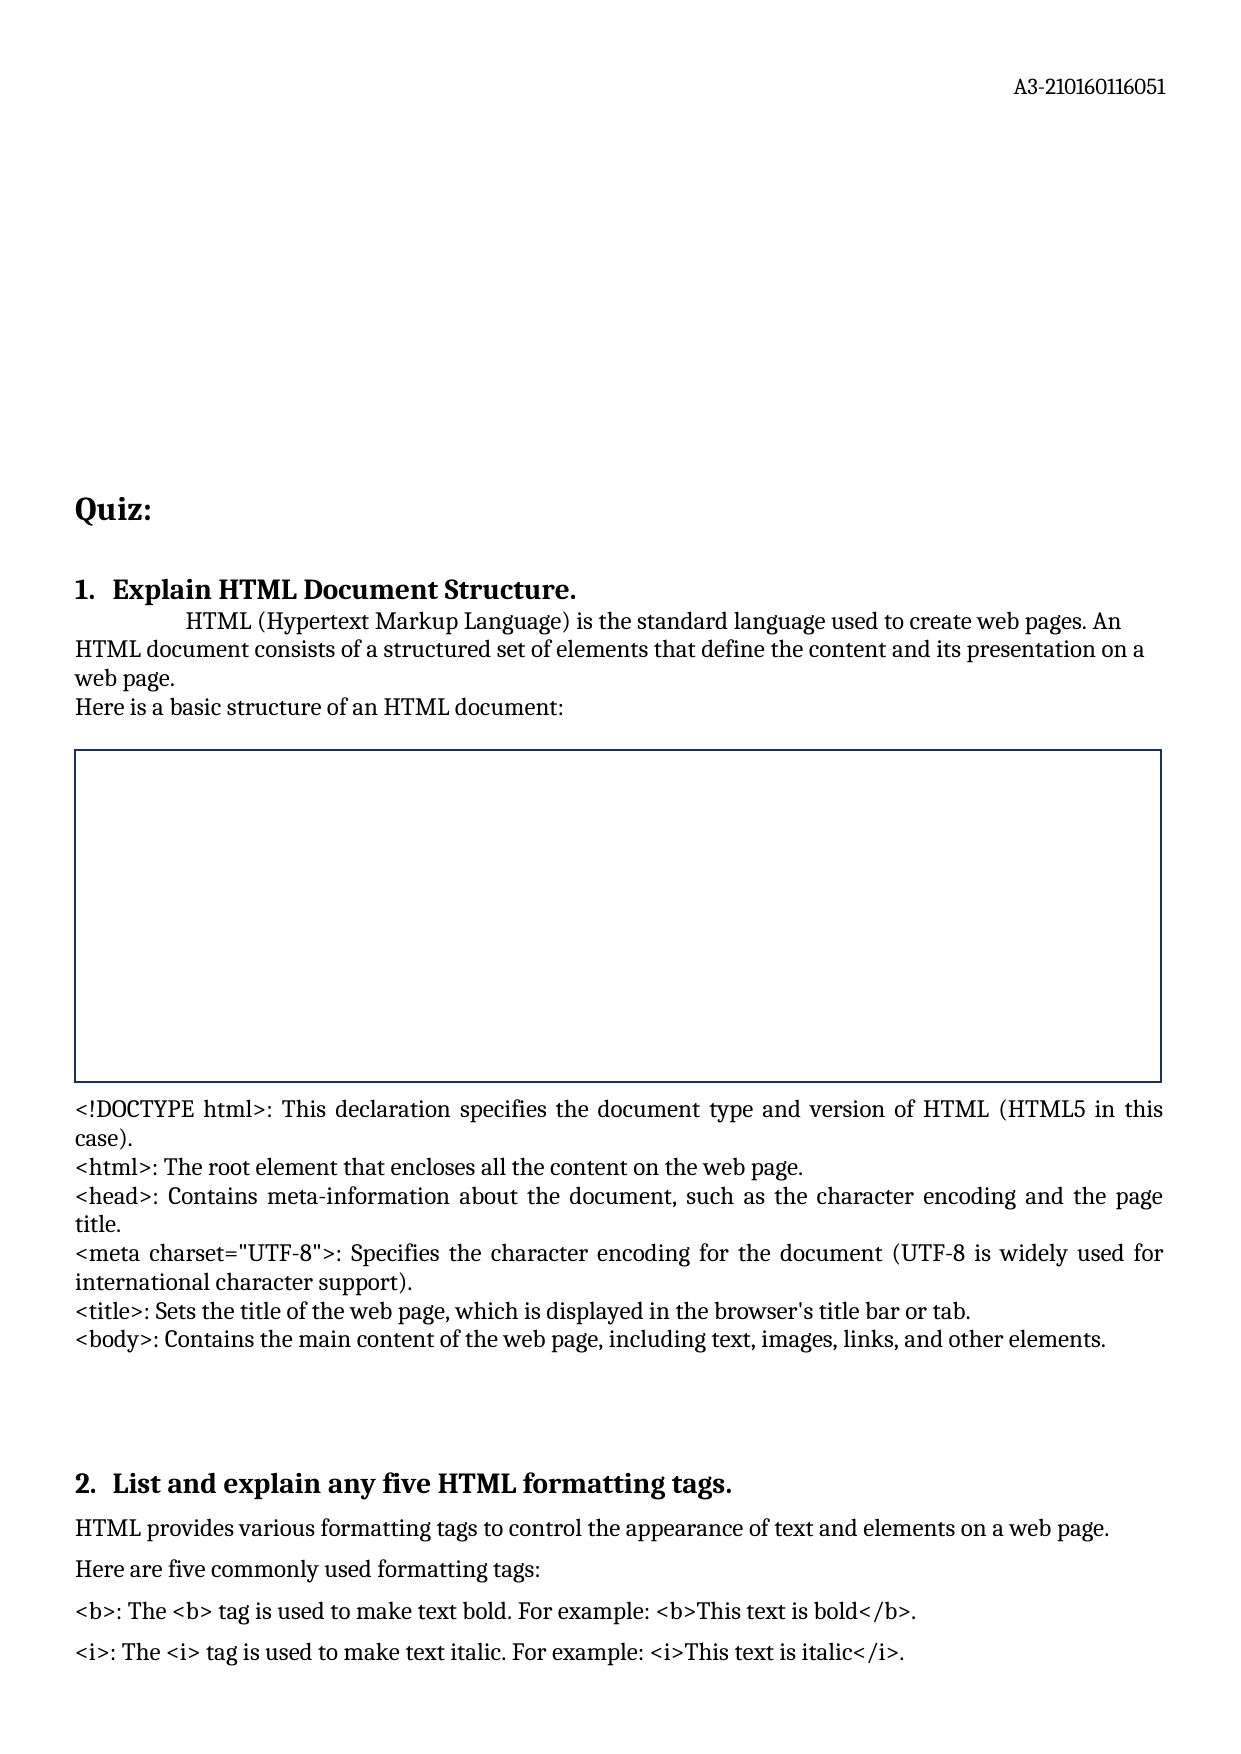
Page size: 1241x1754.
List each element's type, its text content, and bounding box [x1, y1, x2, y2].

text Here are five commonly used formatting tags: [75, 1555, 1165, 1584]
list HTML provides various formatting tags to control the appearance of text and elements on a web page. [75, 1514, 1165, 1542]
text HTML (Hypertext Markup Language) is the standard language used to create web pages. An HTML document consists of a structured set of elements that define the content and its presentation on a web page. [75, 607, 1165, 693]
list <b>: The <b> tag is used to make text bold. For example: <b>This text is bold</b>. [75, 1597, 1165, 1625]
text <meta charset="UTF-8">: Specifies the character encoding for the document (UTF-8 is widely used for international character support). [75, 1239, 1165, 1297]
text <html>: The root element that encloses all the content on the web page. [75, 1153, 1165, 1182]
text <body>: Contains the main content of the web page, including text, images, links, and other elements. [75, 1325, 1165, 1354]
list <i>: The <i> tag is used to make text italic. For example: <i>This text is italic</i>. [75, 1638, 1165, 1667]
text <head>: Contains meta-information about the document, such as the character encoding and the page title. [75, 1182, 1165, 1239]
text Here is a basic structure of an HTML document: [75, 693, 1165, 722]
list Explain HTML Document Structure. [75, 573, 1165, 607]
text <title>: Sets the title of the web page, which is displayed in the browser's title bar or tab. [75, 1297, 1165, 1325]
list List and explain any five HTML formatting tags. [75, 1467, 1165, 1501]
subtitle Quiz: [75, 491, 1165, 529]
text <!DOCTYPE html>: This declaration specifies the document type and version of HTML (HTML5 in this case). [75, 722, 1165, 1153]
